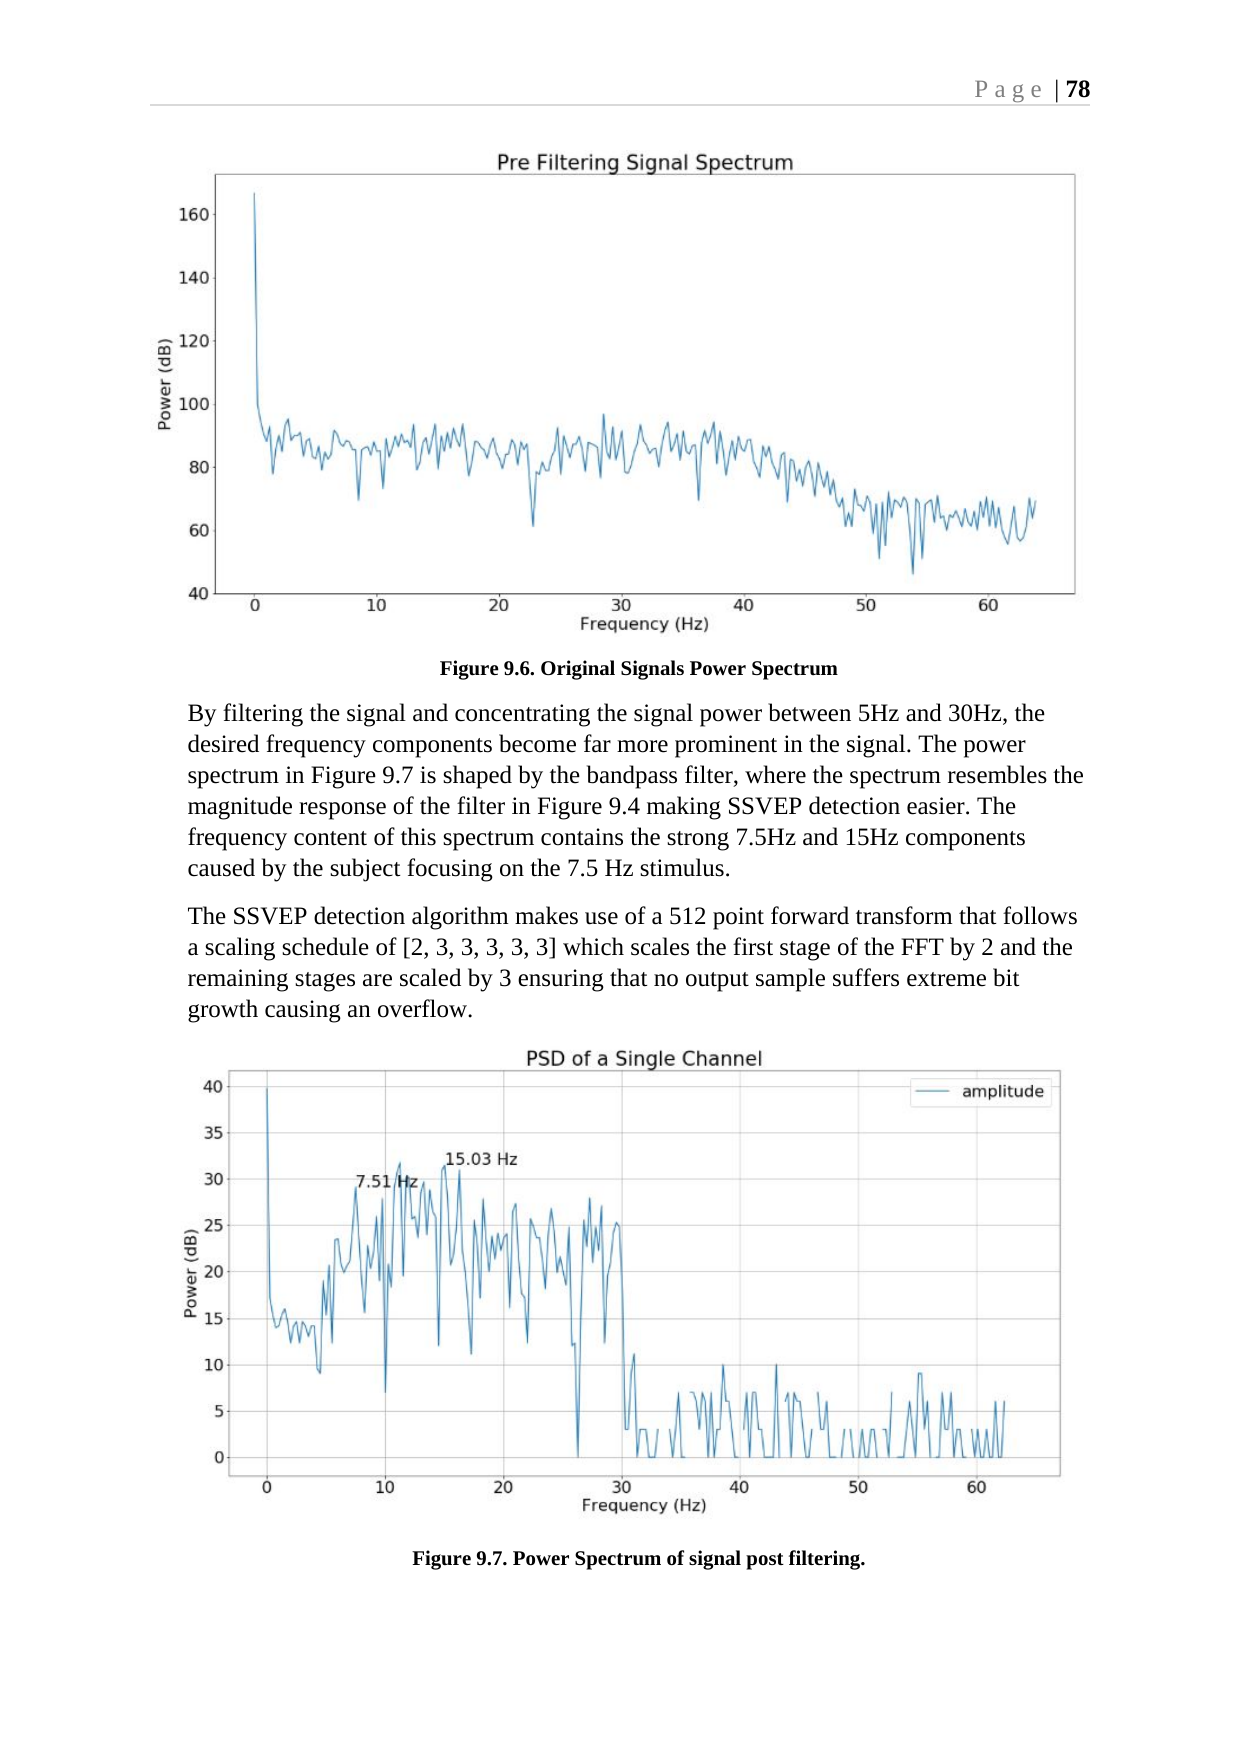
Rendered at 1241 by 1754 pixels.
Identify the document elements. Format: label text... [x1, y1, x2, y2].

text Figure 9.7. Power Spectrum of signal post filtering. [187, 1546, 1090, 1570]
picture [172, 1041, 1069, 1527]
text The SSVEP detection algorithm makes use of a 512 point forward transform that follows a scaling schedule of [2, 3, 3, 3, 3, 3] which scales the first stage of the FFT by 2 and the remaining stages are scaled by 3 ensuring that no output sample suffers extreme bit growth causing an overflow. [187, 901, 1090, 1023]
text Figure 9.6. Original Signals Power Spectrum [187, 656, 1090, 679]
picture [150, 150, 1091, 637]
text By filtering the signal and concentrating the signal power between 5Hz and 30Hz, the desired frequency components become far more prominent in the signal. The power spectrum in Figure 9.7 is shaped by the bandpass filter, where the spectrum resembles the magnitude response of the filter in Figure 9.4 making SSVEP detection easier. The frequency content of this spectrum contains the strong 7.5Hz and 15Hz components caused by the subject focusing on the 7.5 Hz stimulus. [187, 698, 1090, 882]
